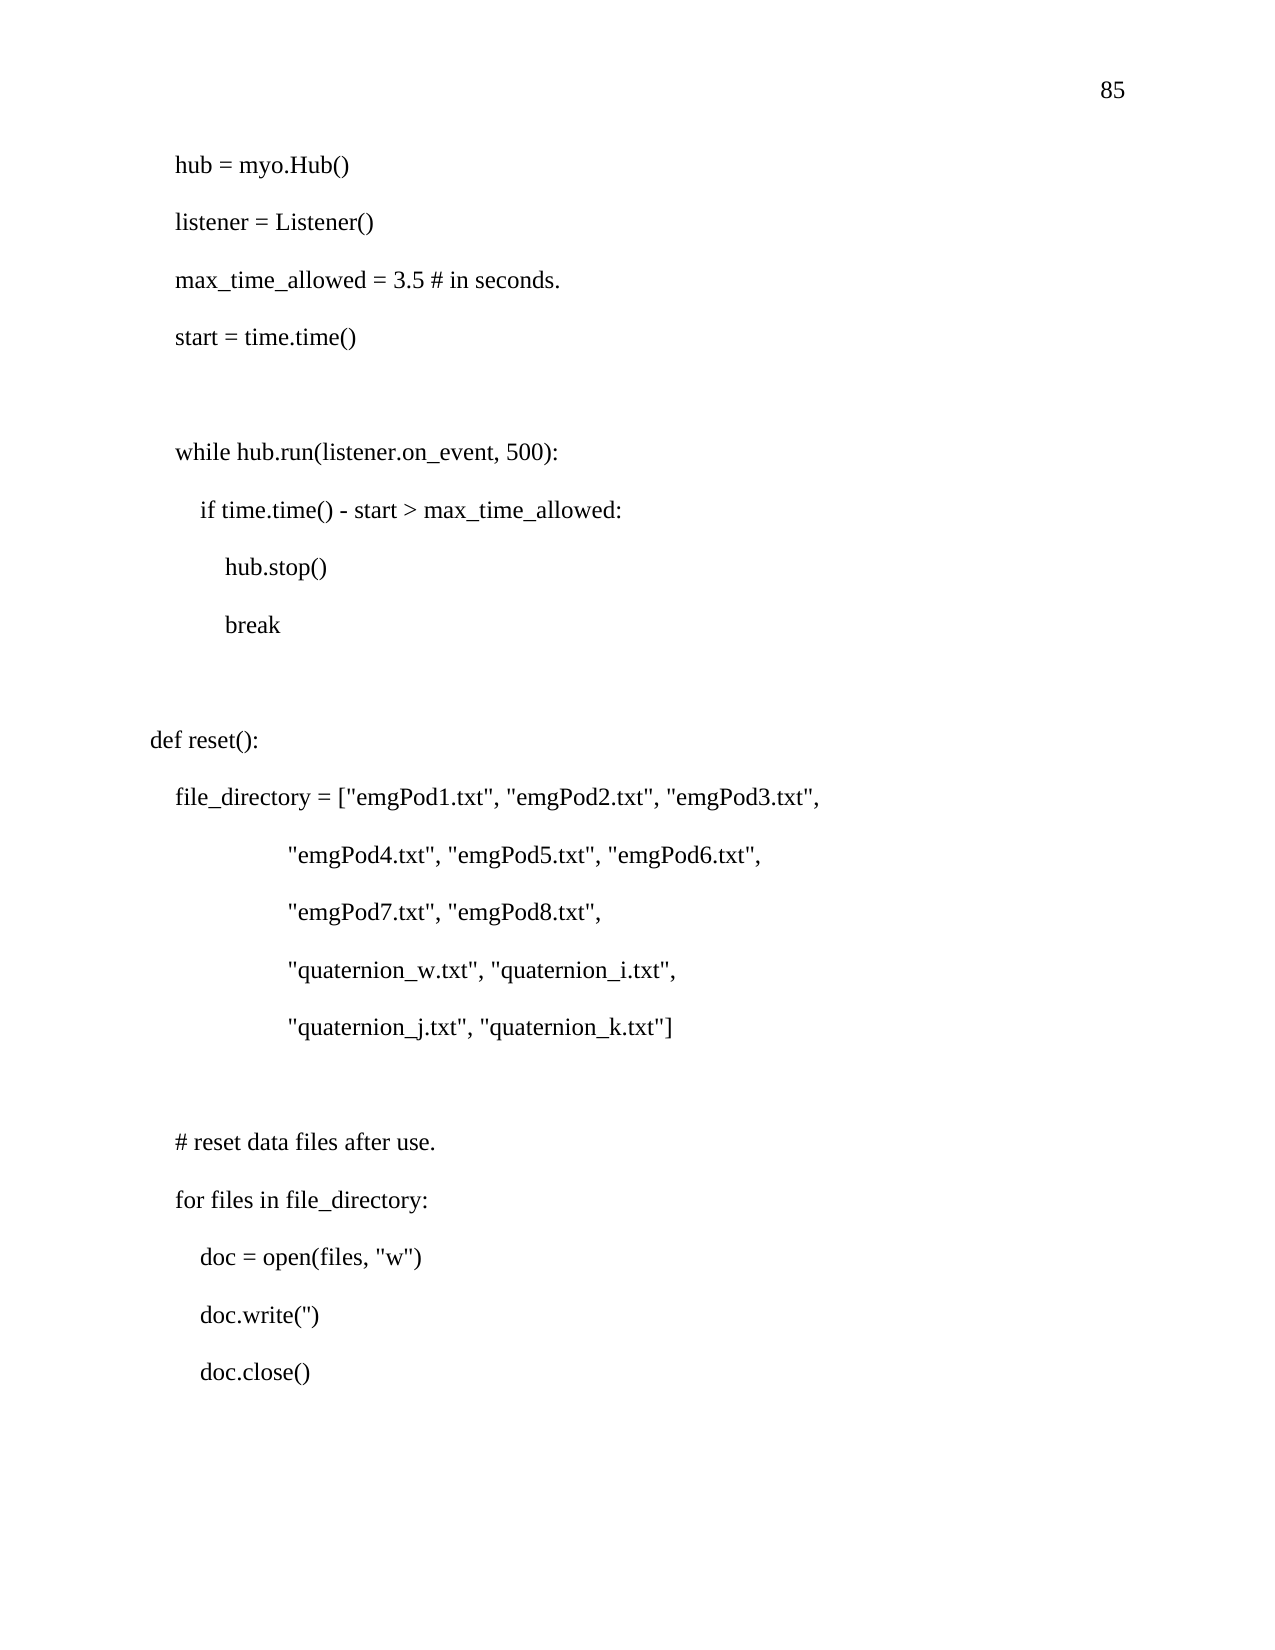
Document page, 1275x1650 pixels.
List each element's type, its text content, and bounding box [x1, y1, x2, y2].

text while hub.run(listener.on_event, 500): [150, 437, 1125, 466]
text # reset data files after use. [150, 1127, 1125, 1156]
text listener = Listener() [150, 207, 1125, 236]
text break [150, 610, 1125, 639]
text max_time_allowed = 3.5 # in seconds. [150, 265, 1125, 294]
text for files in file_directory: [150, 1185, 1125, 1214]
text hub.stop() [150, 552, 1125, 581]
text start = time.time() [150, 322, 1125, 351]
text hub = myo.Hub() [150, 150, 1125, 179]
text doc.write('') [150, 1300, 1125, 1329]
text "emgPod4.txt", "emgPod5.txt", "emgPod6.txt", [150, 840, 1125, 869]
text doc = open(files, "w") [150, 1242, 1125, 1271]
text file_directory = ["emgPod1.txt", "emgPod2.txt", "emgPod3.txt", [150, 782, 1125, 811]
text doc.close() [150, 1357, 1125, 1386]
text def reset(): [150, 725, 1125, 754]
text "emgPod7.txt", "emgPod8.txt", [150, 897, 1125, 926]
text "quaternion_j.txt", "quaternion_k.txt"] [150, 1012, 1125, 1041]
text if time.time() - start > max_time_allowed: [150, 495, 1125, 524]
text "quaternion_w.txt", "quaternion_i.txt", [150, 955, 1125, 984]
